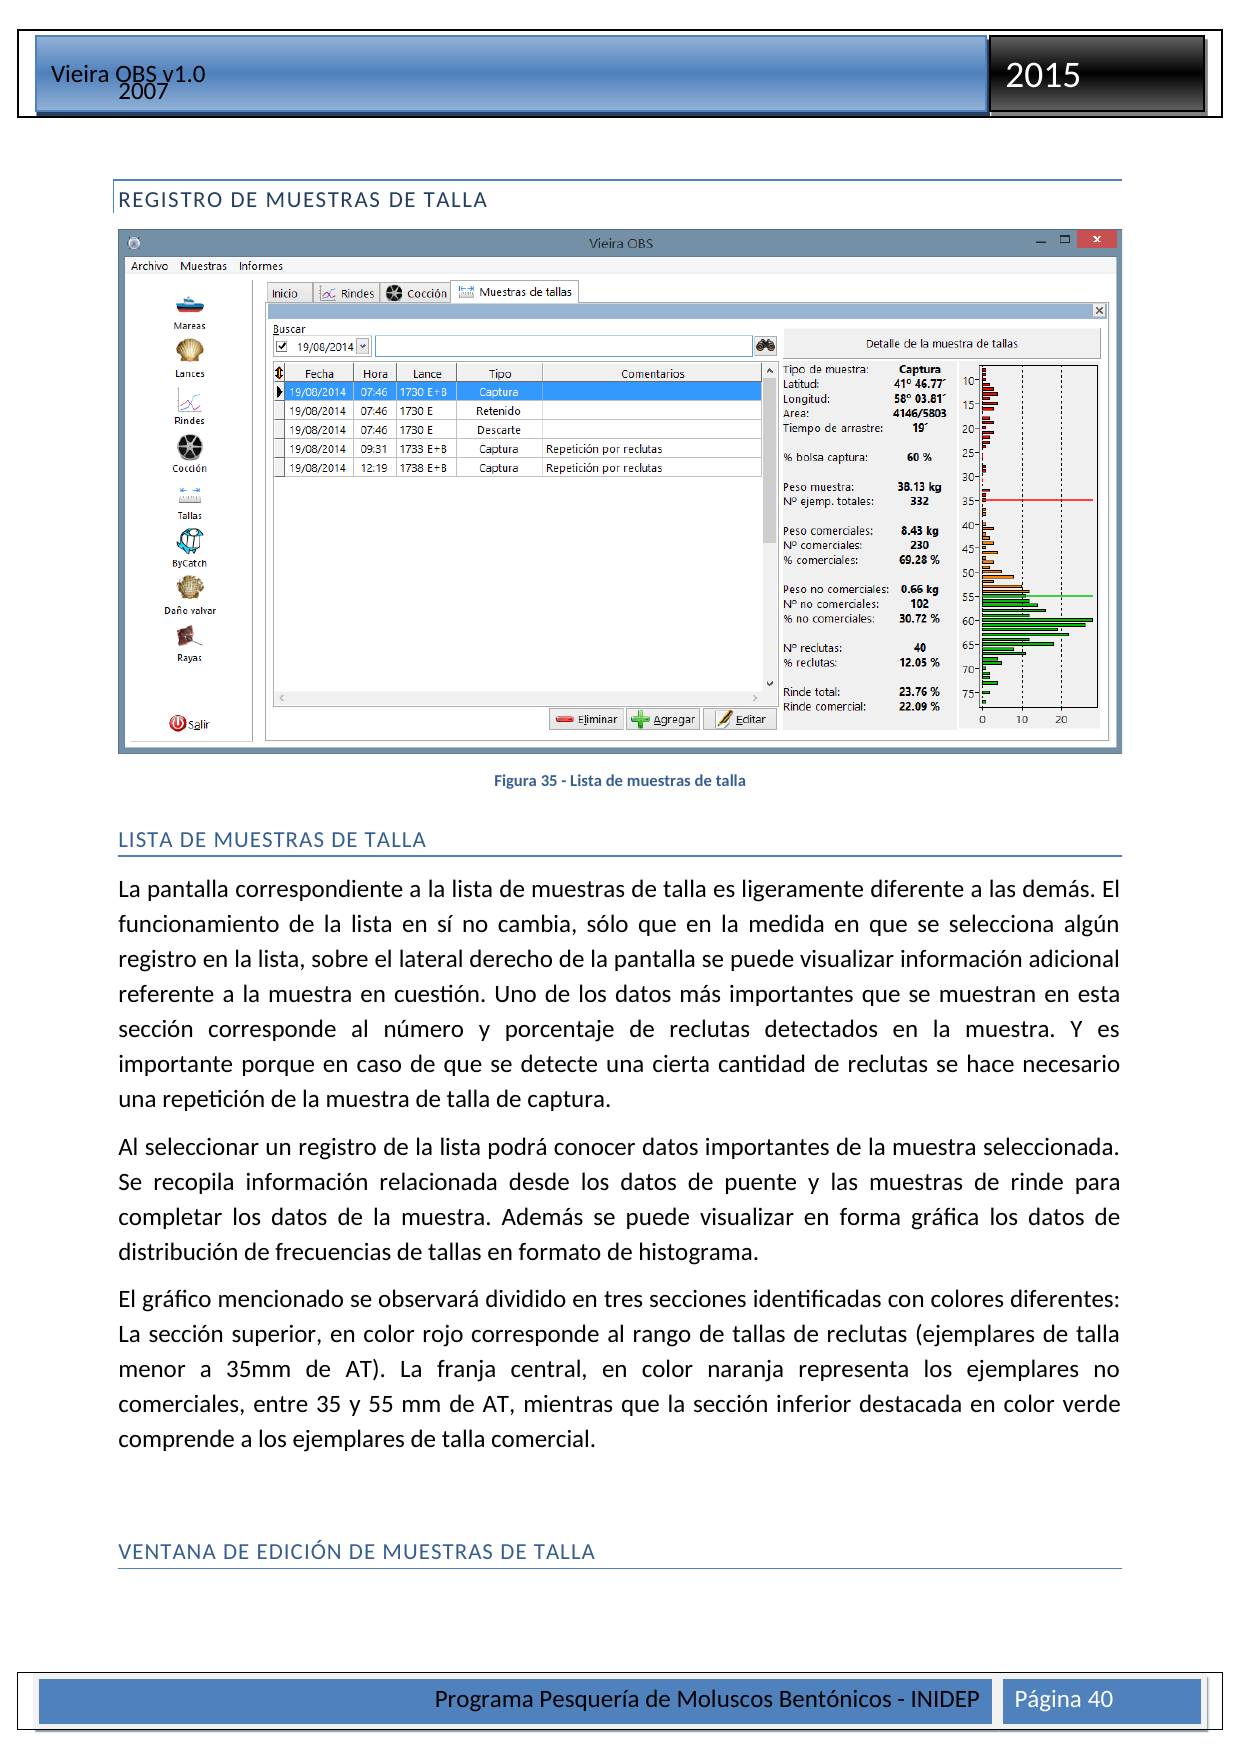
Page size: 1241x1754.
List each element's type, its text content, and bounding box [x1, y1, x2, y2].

text Figura 35 - Lista de muestras de talla [118, 771, 1122, 791]
subtitle Lista de muestras de talla [118, 825, 1122, 855]
subtitle Registro de muestras de talla [114, 181, 1122, 213]
text La pantalla correspondiente a la lista de muestras de talla es ligeramente diferente a las demás. El funcionamiento de la lista en sí no cambia, sólo que en la medida en que se selecciona algún registro en la lista, sobre el lateral derecho de la pantalla se puede visualizar información adicional referente a la muestra en cuestión. Uno de los datos más importantes que se muestran en esta sección corresponde al número y porcentaje de reclutas detectados en la muestra. Y es importante porque en caso de que se detecte una cierta cantidad de reclutas se hace necesario una repetición de la muestra de talla de captura. [118, 874, 1122, 1114]
text El gráfico mencionado se observará dividido en tres secciones identificadas con colores diferentes: La sección superior, en color rojo corresponde al rango de tallas de reclutas (ejemplares de talla menor a 35mm de AT). La franja central, en color naranja representa los ejemplares no comerciales, entre 35 y 55 mm de AT, mientras que la sección inferior destacada en color verde comprende a los ejemplares de talla comercial. [118, 1284, 1122, 1454]
text Al seleccionar un registro de la lista podrá conocer datos importantes de la muestra seleccionada. Se recopila información relacionada desde los datos de puente y las muestras de rinde para completar los datos de la muestra. Además se puede visualizar en forma gráfica los datos de distribución de frecuencias de tallas en formato de histograma. [118, 1131, 1122, 1267]
picture [118, 229, 1123, 754]
subtitle Ventana de edición de muestras de talla [118, 1537, 1122, 1568]
